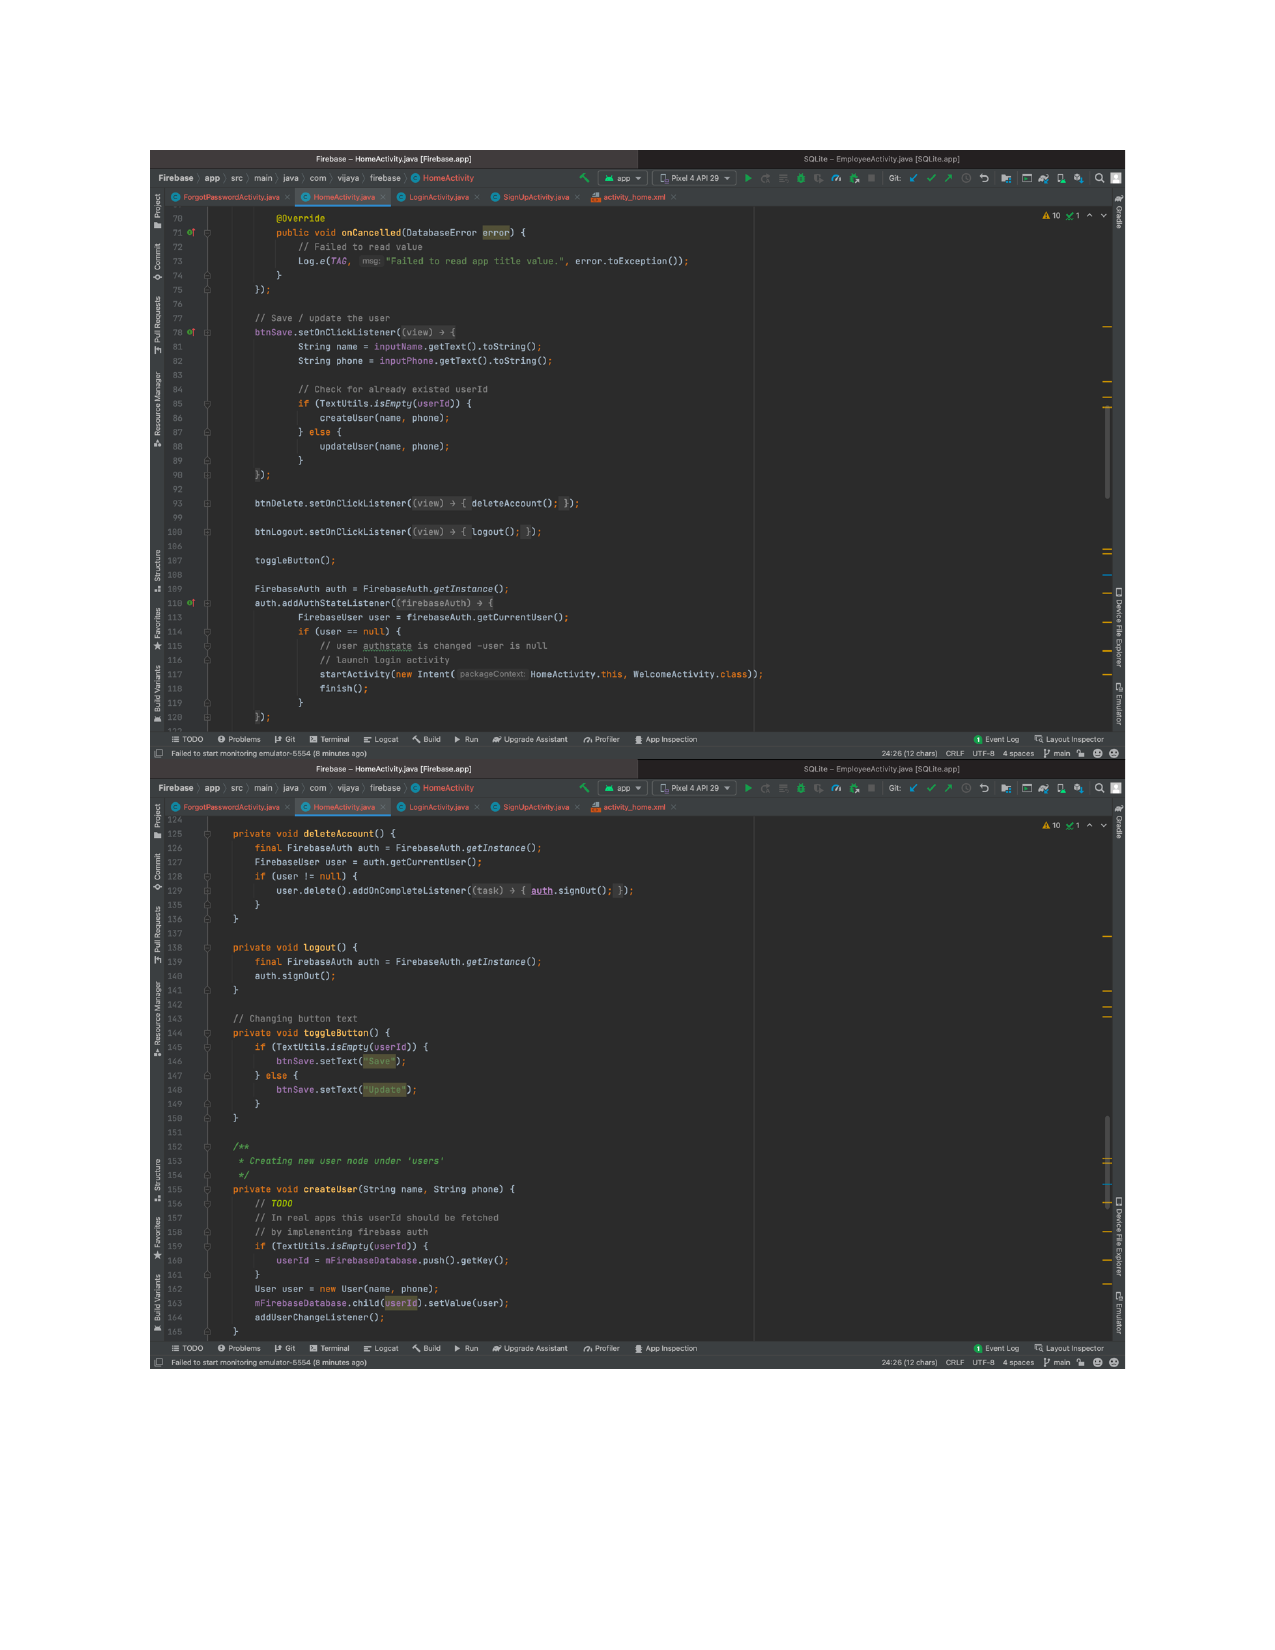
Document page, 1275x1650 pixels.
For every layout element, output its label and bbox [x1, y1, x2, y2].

picture [150, 150, 1125, 1369]
